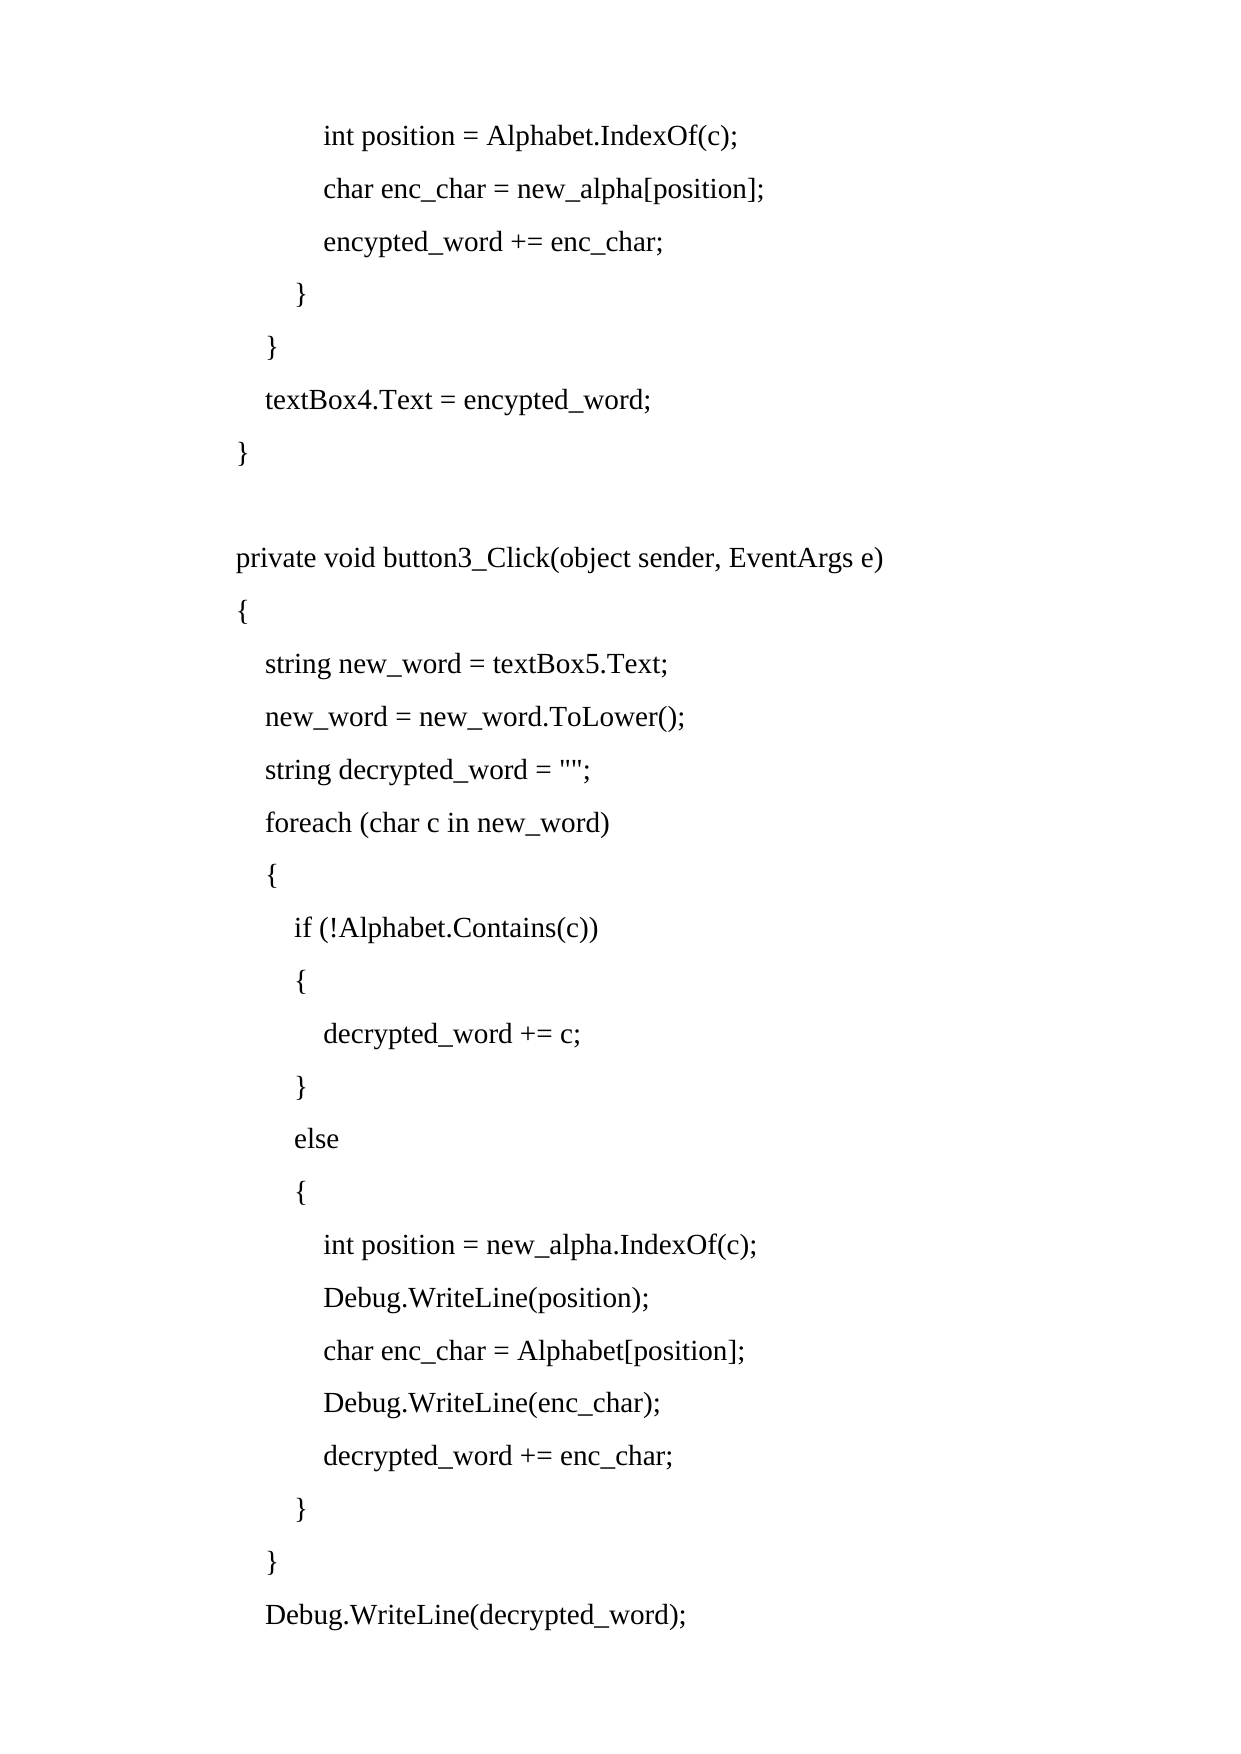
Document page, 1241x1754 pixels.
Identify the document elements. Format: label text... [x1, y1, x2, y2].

text decrypted_word += c; [177, 1016, 1152, 1049]
text { [177, 593, 1152, 627]
text char enc_char = Alphabet[position]; [177, 1333, 1152, 1366]
text } [177, 1544, 1152, 1578]
text string new_word = textBox5.Text; [177, 646, 1152, 680]
text textBox4.Text = encypted_word; [177, 382, 1152, 416]
text else [177, 1122, 1152, 1155]
text Debug.WriteLine(position); [177, 1280, 1152, 1313]
text if (!Alphabet.Contains(c)) [177, 910, 1152, 944]
text } [177, 1069, 1152, 1102]
text Debug.WriteLine(decrypted_word); [177, 1597, 1152, 1630]
text } [177, 1491, 1152, 1525]
text } [177, 435, 1152, 468]
text { [177, 963, 1152, 997]
text Debug.WriteLine(enc_char); [177, 1386, 1152, 1419]
text int position = new_alpha.IndexOf(c); [177, 1227, 1152, 1261]
text { [177, 857, 1152, 891]
text new_word = new_word.ToLower(); [177, 699, 1152, 733]
text } [177, 277, 1152, 310]
text foreach (char c in new_word) [177, 805, 1152, 838]
text { [177, 1174, 1152, 1208]
text decrypted_word += enc_char; [177, 1438, 1152, 1472]
text } [177, 329, 1152, 363]
text char enc_char = new_alpha[position]; [177, 171, 1152, 204]
text encypted_word += enc_char; [177, 224, 1152, 257]
text int position = Alphabet.IndexOf(c); [177, 118, 1152, 152]
text private void button3_Click(object sender, EventArgs e) [177, 541, 1152, 574]
text string decrypted_word = ""; [177, 752, 1152, 785]
